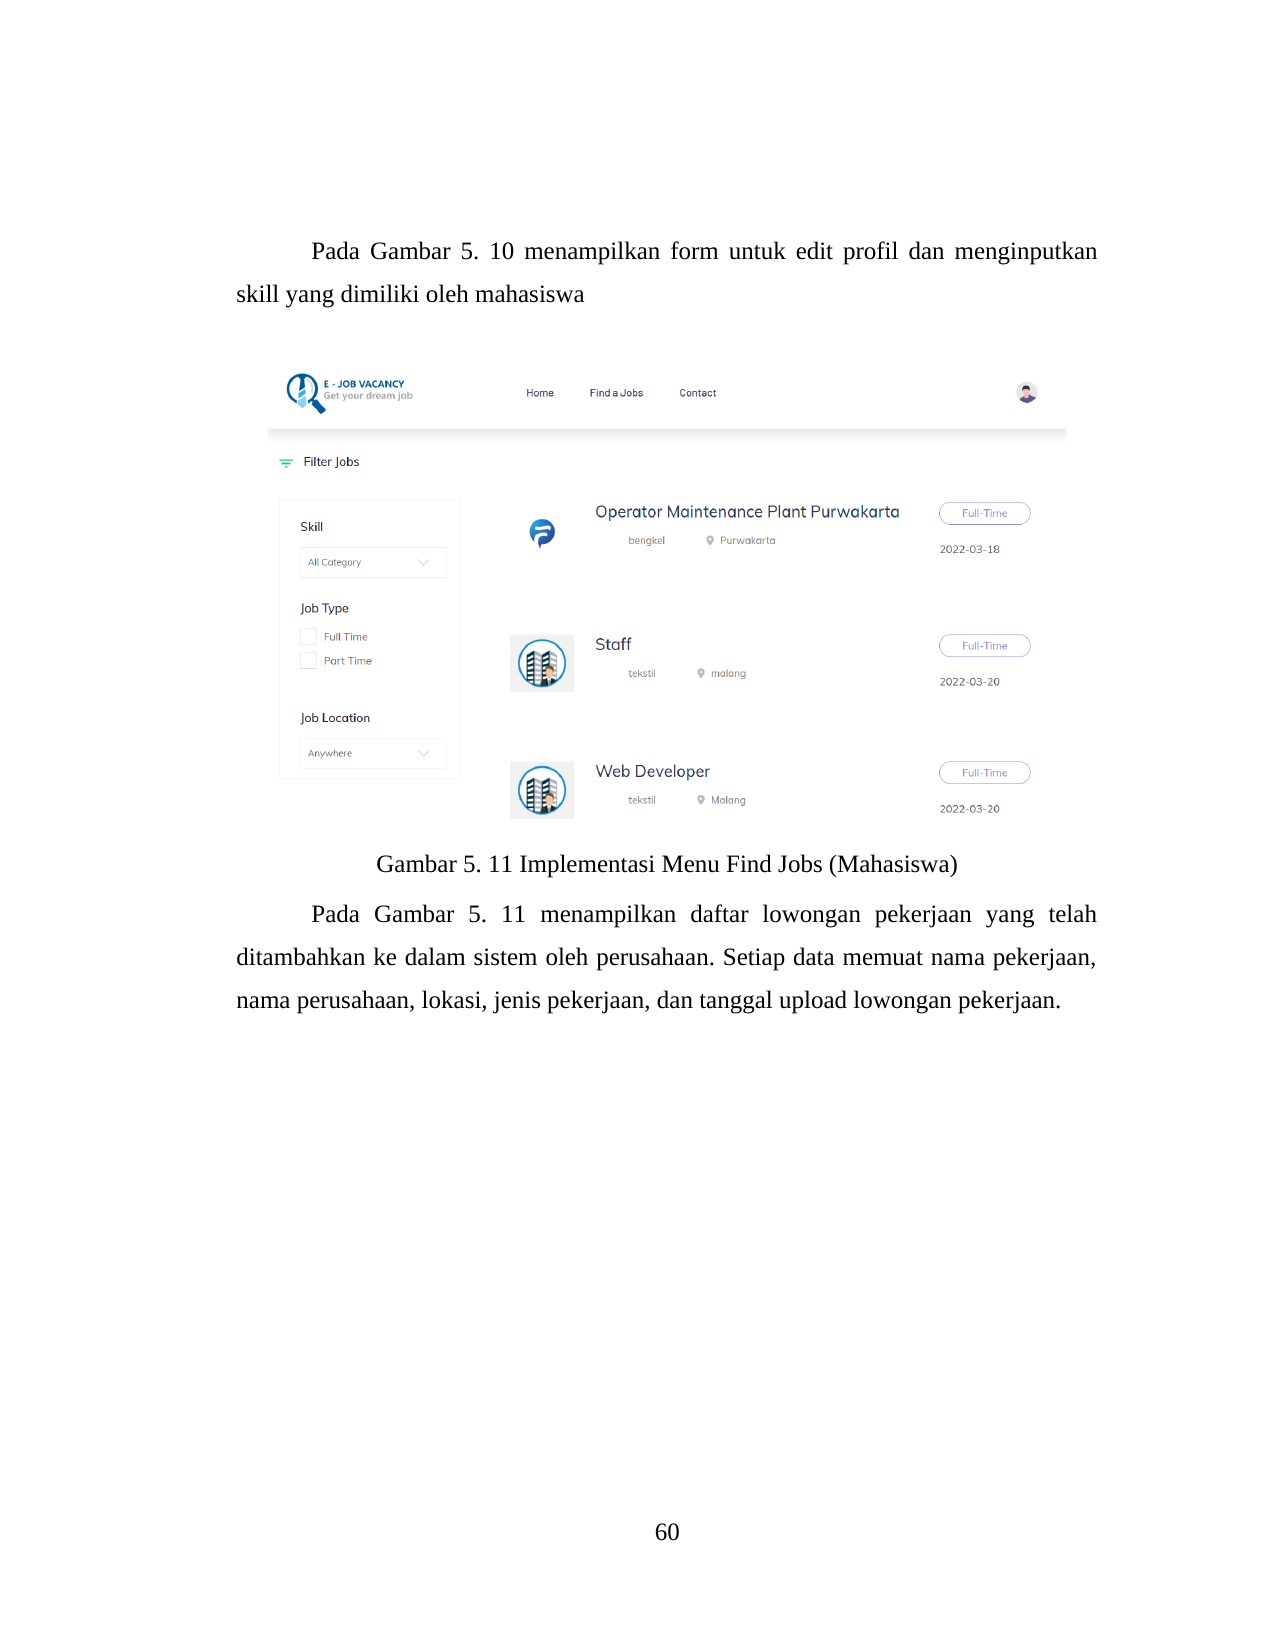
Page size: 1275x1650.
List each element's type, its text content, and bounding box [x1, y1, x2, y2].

text Pada Gambar 5. 11 menampilkan daftar lowongan pekerjaan yang telah ditambahkan ke dalam sistem oleh perusahaan. Setiap data memuat nama pekerjaan, nama perusahaan, lokasi, jenis pekerjaan, dan tanggal upload lowongan pekerjaan. [236, 899, 1098, 1014]
picture [268, 365, 1066, 836]
text Pada Gambar 5. 10 menampilkan form untuk edit profil dan menginputkan skill yang dimiliki oleh mahasiswa [236, 236, 1098, 308]
text Gambar 5. 11 Implementasi Menu Find Jobs (Mahasiswa) [236, 849, 1098, 878]
